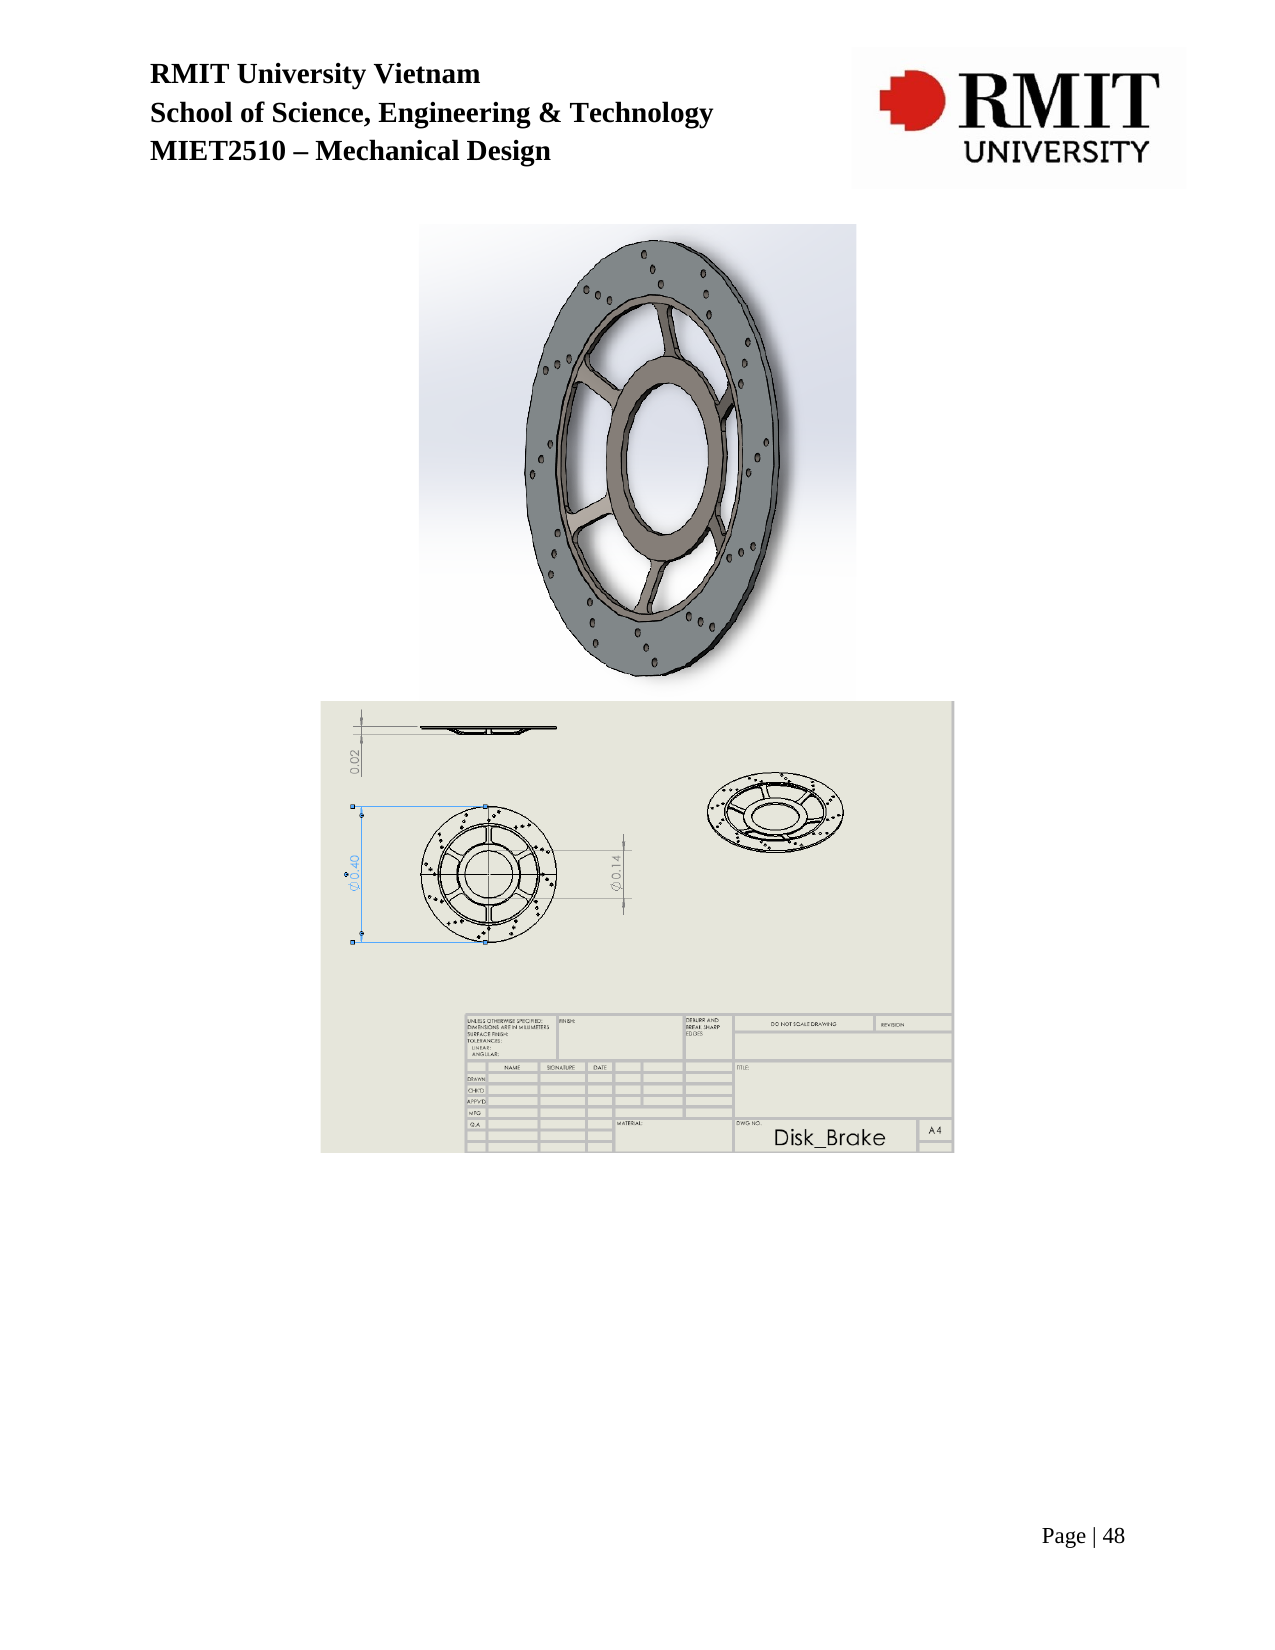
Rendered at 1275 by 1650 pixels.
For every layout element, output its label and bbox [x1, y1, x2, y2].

picture [851, 47, 1187, 189]
picture [320, 224, 955, 1153]
